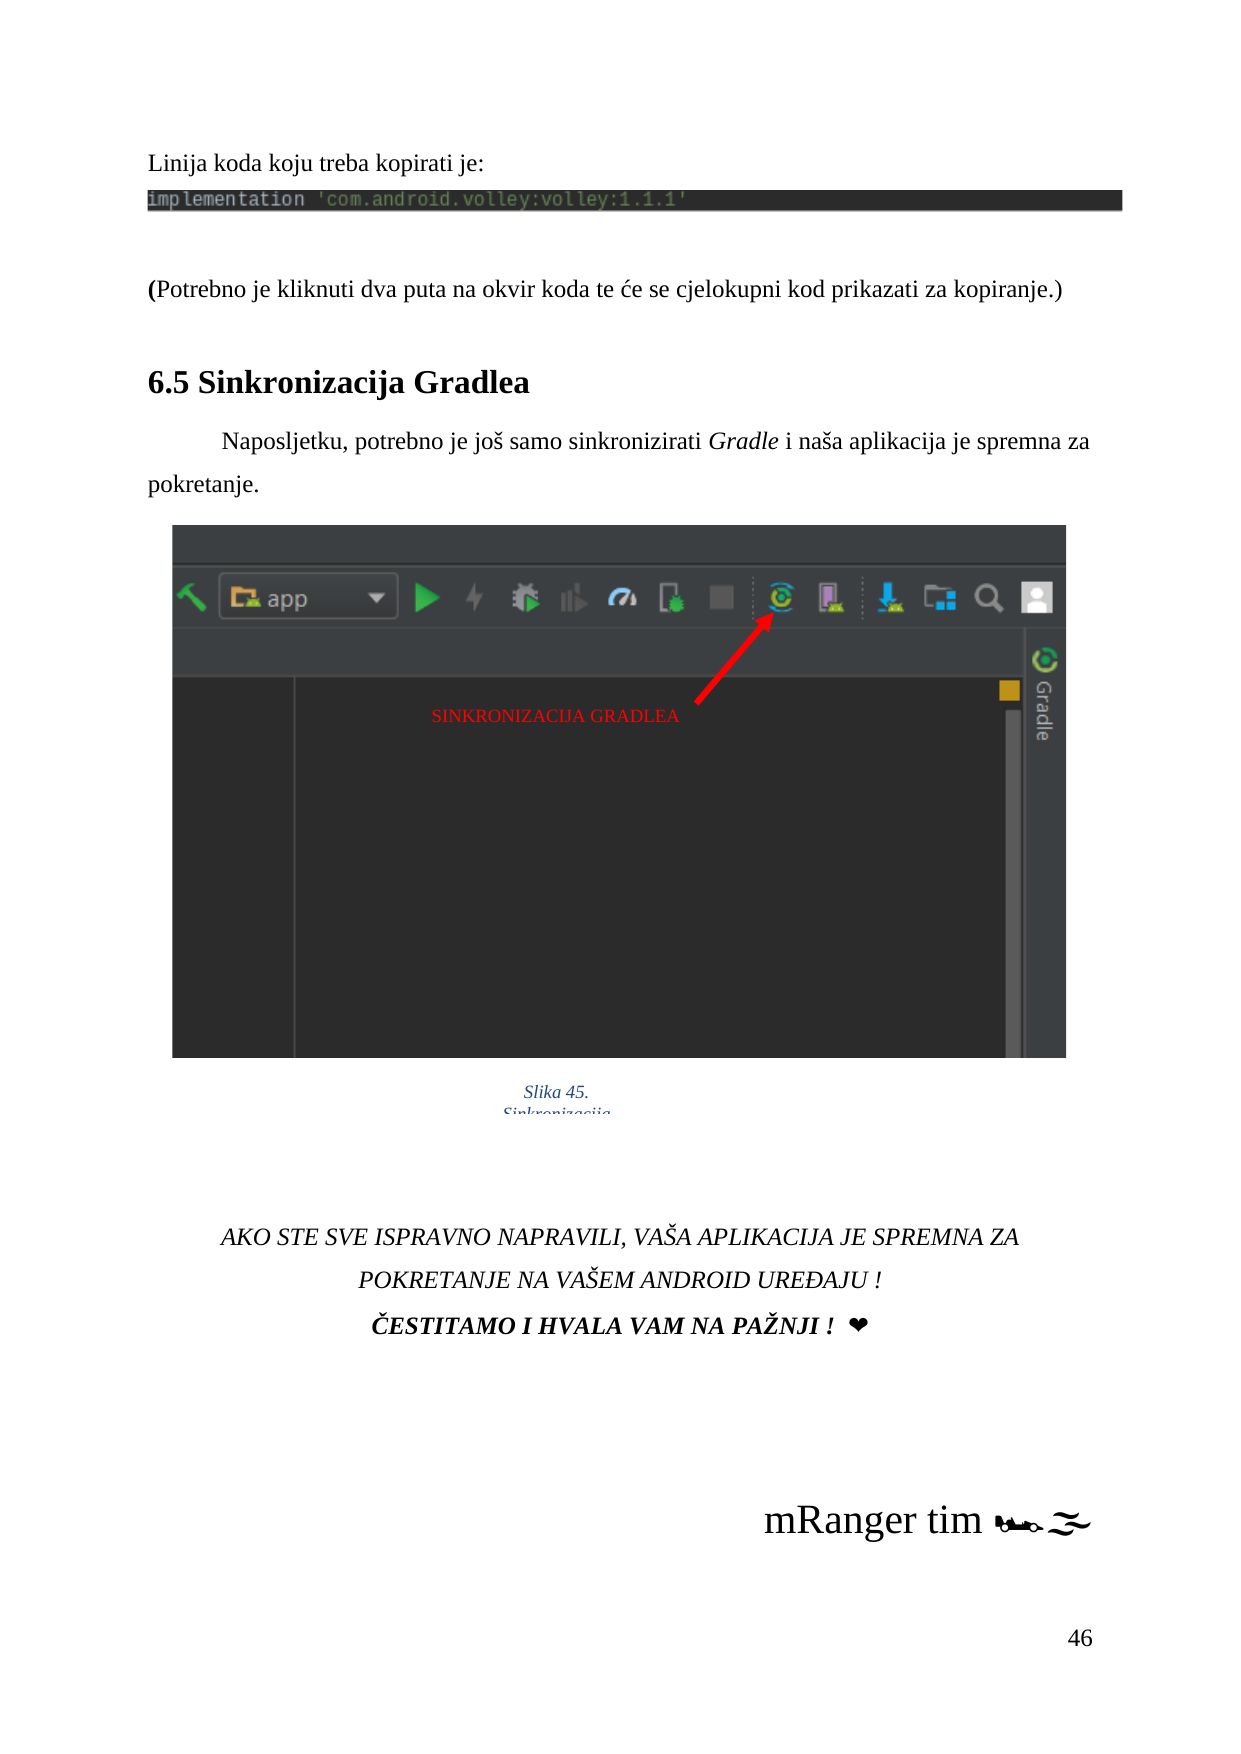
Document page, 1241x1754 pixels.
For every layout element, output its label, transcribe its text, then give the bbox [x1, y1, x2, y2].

list (Potrebno je kliknuti dva puta na okvir koda te će se cjelokupni kod prikazati za kopiranje.) [148, 213, 1093, 303]
subtitle 6.5 Sinkronizacija Gradlea [148, 363, 1093, 401]
text ČESTITAMO I HVALA VAM NA PAŽNJI ! ❤ [148, 1308, 1093, 1342]
list Linija koda koju treba kopirati je: [148, 148, 1093, 176]
picture [172, 525, 1067, 1058]
text Naposljetku, potrebno je još samo sinkronizirati Gradle i naša aplikacija je spremna za pokretanje. [148, 426, 1093, 498]
text AKO STE SVE ISPRAVNO NAPRAVILI, VAŠA APLIKACIJA JE SPREMNA ZA POKRETANJE NA VAŠEM ANDROID UREĐAJU ! [148, 1222, 1093, 1294]
text mRanger tim [148, 1488, 1093, 1545]
